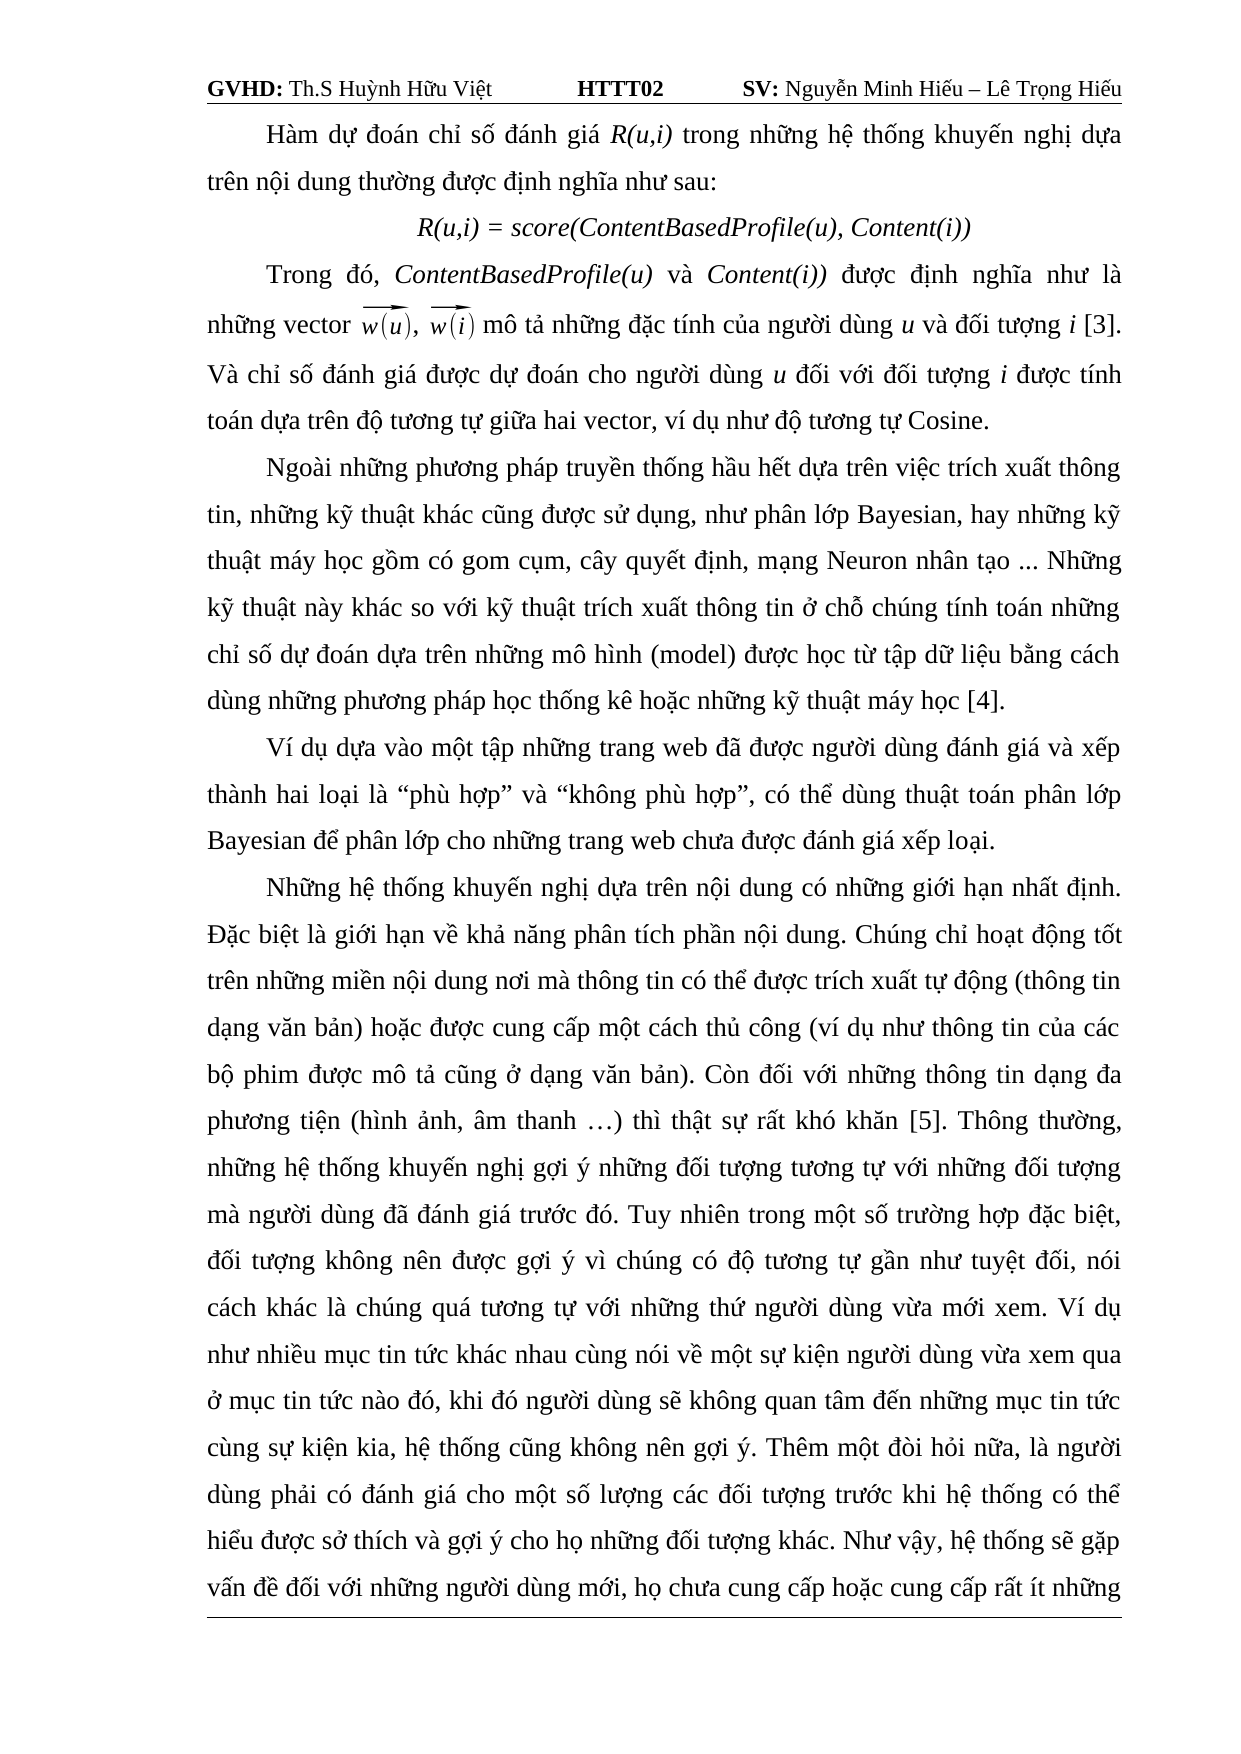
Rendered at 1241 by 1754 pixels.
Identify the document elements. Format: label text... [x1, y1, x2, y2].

text R(u,i) = score(ContentBasedProfile(u), Content(i)) [207, 211, 1122, 243]
text Ví dụ dựa vào một tập những trang web đã được người dùng đánh giá và xếp thành hai loại là “phù hợp” và “không phù hợp”, có thể dùng thuật toán phân lớp Bayesian để phân lớp cho những trang web chưa được đánh giá xếp loại. [207, 731, 1122, 856]
text Hàm dự đoán chỉ số đánh giá R(u,i) trong những hệ thống khuyến nghị dựa trên nội dung thường được định nghĩa như sau: [207, 118, 1122, 196]
text Trong đó, ContentBasedProfile(u) và Content(i)) được định nghĩa như là những vector , mô tả những đặc tính của người dùng u và đối tượng i [3]. Và chỉ số đánh giá được dự đoán cho người dùng u đối với đối tượng i được tính toán dựa trên độ tương tự giữa hai vector, ví dụ như độ tương tự Cosine. [207, 258, 1122, 436]
text Ngoài những phương pháp truyền thống hầu hết dựa trên việc trích xuất thông tin, những kỹ thuật khác cũng được sử dụng, như phân lớp Bayesian, hay những kỹ thuật máy học gồm có gom cụm, cây quyết định, mạng Neuron nhân tạo ... Những kỹ thuật này khác so với kỹ thuật trích xuất thông tin ở chỗ chúng tính toán những chỉ số dự đoán dựa trên những mô hình (model) được học từ tập dữ liệu bằng cách dùng những phương pháp học thống kê hoặc những kỹ thuật máy học [4]. [207, 451, 1122, 716]
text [207, 871, 1122, 1602]
